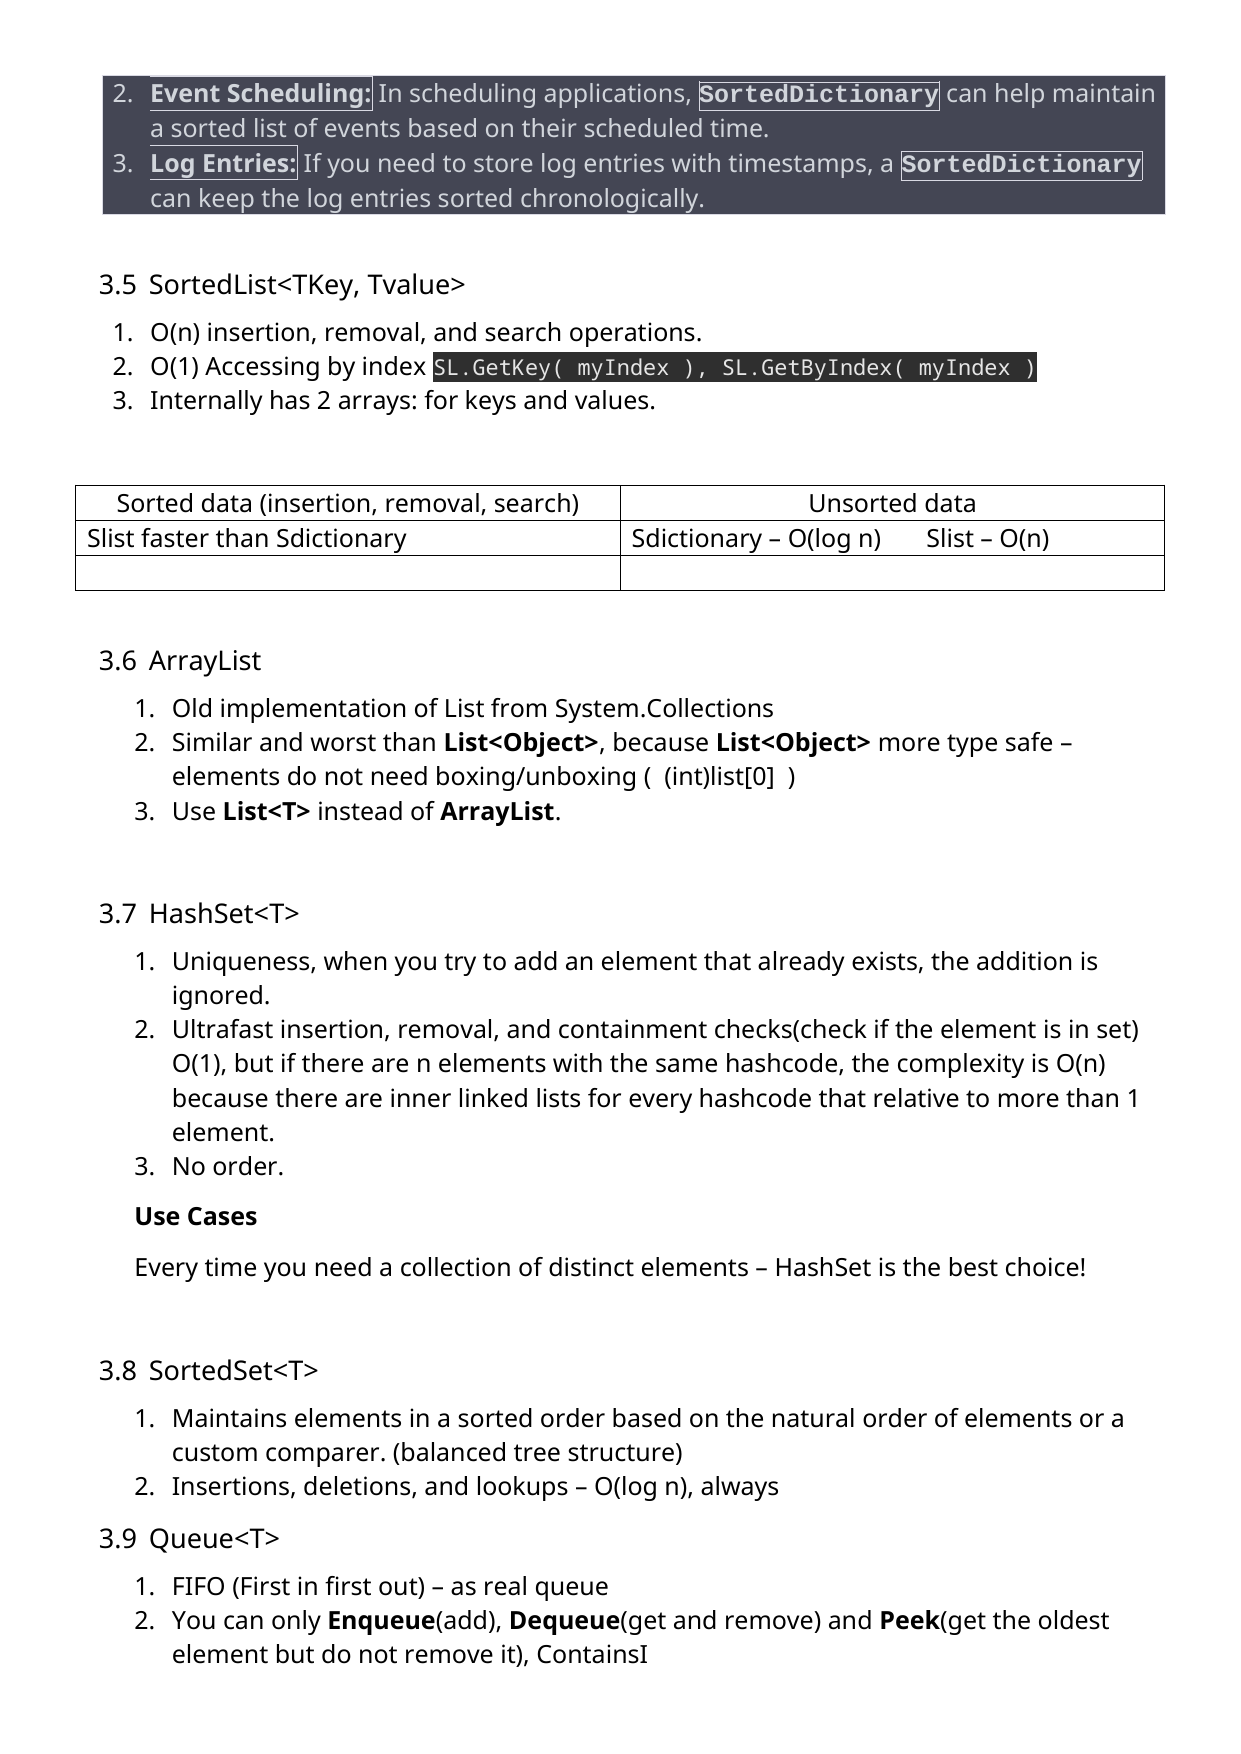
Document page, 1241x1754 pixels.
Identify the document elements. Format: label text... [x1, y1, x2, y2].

subtitle HashSet<T> [99, 894, 1165, 931]
subtitle Queue<T> [99, 1519, 1165, 1556]
list O(n) insertion, removal, and search operations. [112, 315, 1165, 349]
subtitle ArrayList [99, 642, 1165, 678]
list Maintains elements in a sorted order based on the natural order of elements or a custom comparer. (balanced tree structure) [134, 1401, 1165, 1469]
list FIFO (First in first out) – as real queue [134, 1569, 1165, 1603]
list Event Scheduling: In scheduling applications, SortedDictionary can help maintain a sorted list of events based on their scheduled time. [103, 76, 1165, 144]
text Every time you need a collection of distinct elements – HashSet is the best choice! [134, 1250, 1165, 1284]
table_cell Sdictionary – O(log n) Slist – O(n) [621, 521, 1164, 555]
list Uniqueness, when you try to add an element that already exists, the addition is ignored. [134, 944, 1165, 1012]
table_cell Slist faster than Sdictionary [76, 521, 620, 555]
list No order. [134, 1148, 1165, 1182]
list Old implementation of List from System.Collections [134, 691, 1165, 725]
list Log Entries: If you need to store log entries with timestamps, a SortedDictionary can keep the log entries sorted chronologically. [103, 144, 1165, 214]
list Similar and worst than List<Object>, because List<Object> more type safe – elements do not need boxing/unboxing ( (int)list[0] ) [134, 725, 1165, 793]
subtitle SortedList<TKey, Tvalue> [99, 266, 1165, 302]
list Insertions, deletions, and lookups – O(log n), always [134, 1469, 1165, 1503]
subtitle SortedSet<T> [99, 1351, 1165, 1388]
table_cell [76, 556, 620, 590]
table_cell [621, 556, 1164, 590]
table_header Unsorted data [621, 486, 1164, 519]
list Ultrafast insertion, removal, and containment checks(check if the element is in set) O(1), but if there are n elements with the same hashcode, the complexity is O(n) because there are inner linked lists for every hashcode that relative to more than 1 element. [134, 1012, 1165, 1148]
list Use List<T> instead of ArrayList. [134, 793, 1165, 827]
text Use Cases [75, 1199, 1165, 1233]
list Internally has 2 arrays: for keys and values. [112, 383, 1165, 417]
table_header Sorted data (insertion, removal, search) [76, 486, 620, 519]
list You can only Enqueue(add), Dequeue(get and remove) and Peek(get the oldest element but do not remove it), ContainsI [134, 1603, 1165, 1671]
list O(1) Accessing by index SL.GetKey( myIndex ), SL.GetByIndex( myIndex ) [112, 349, 1165, 383]
